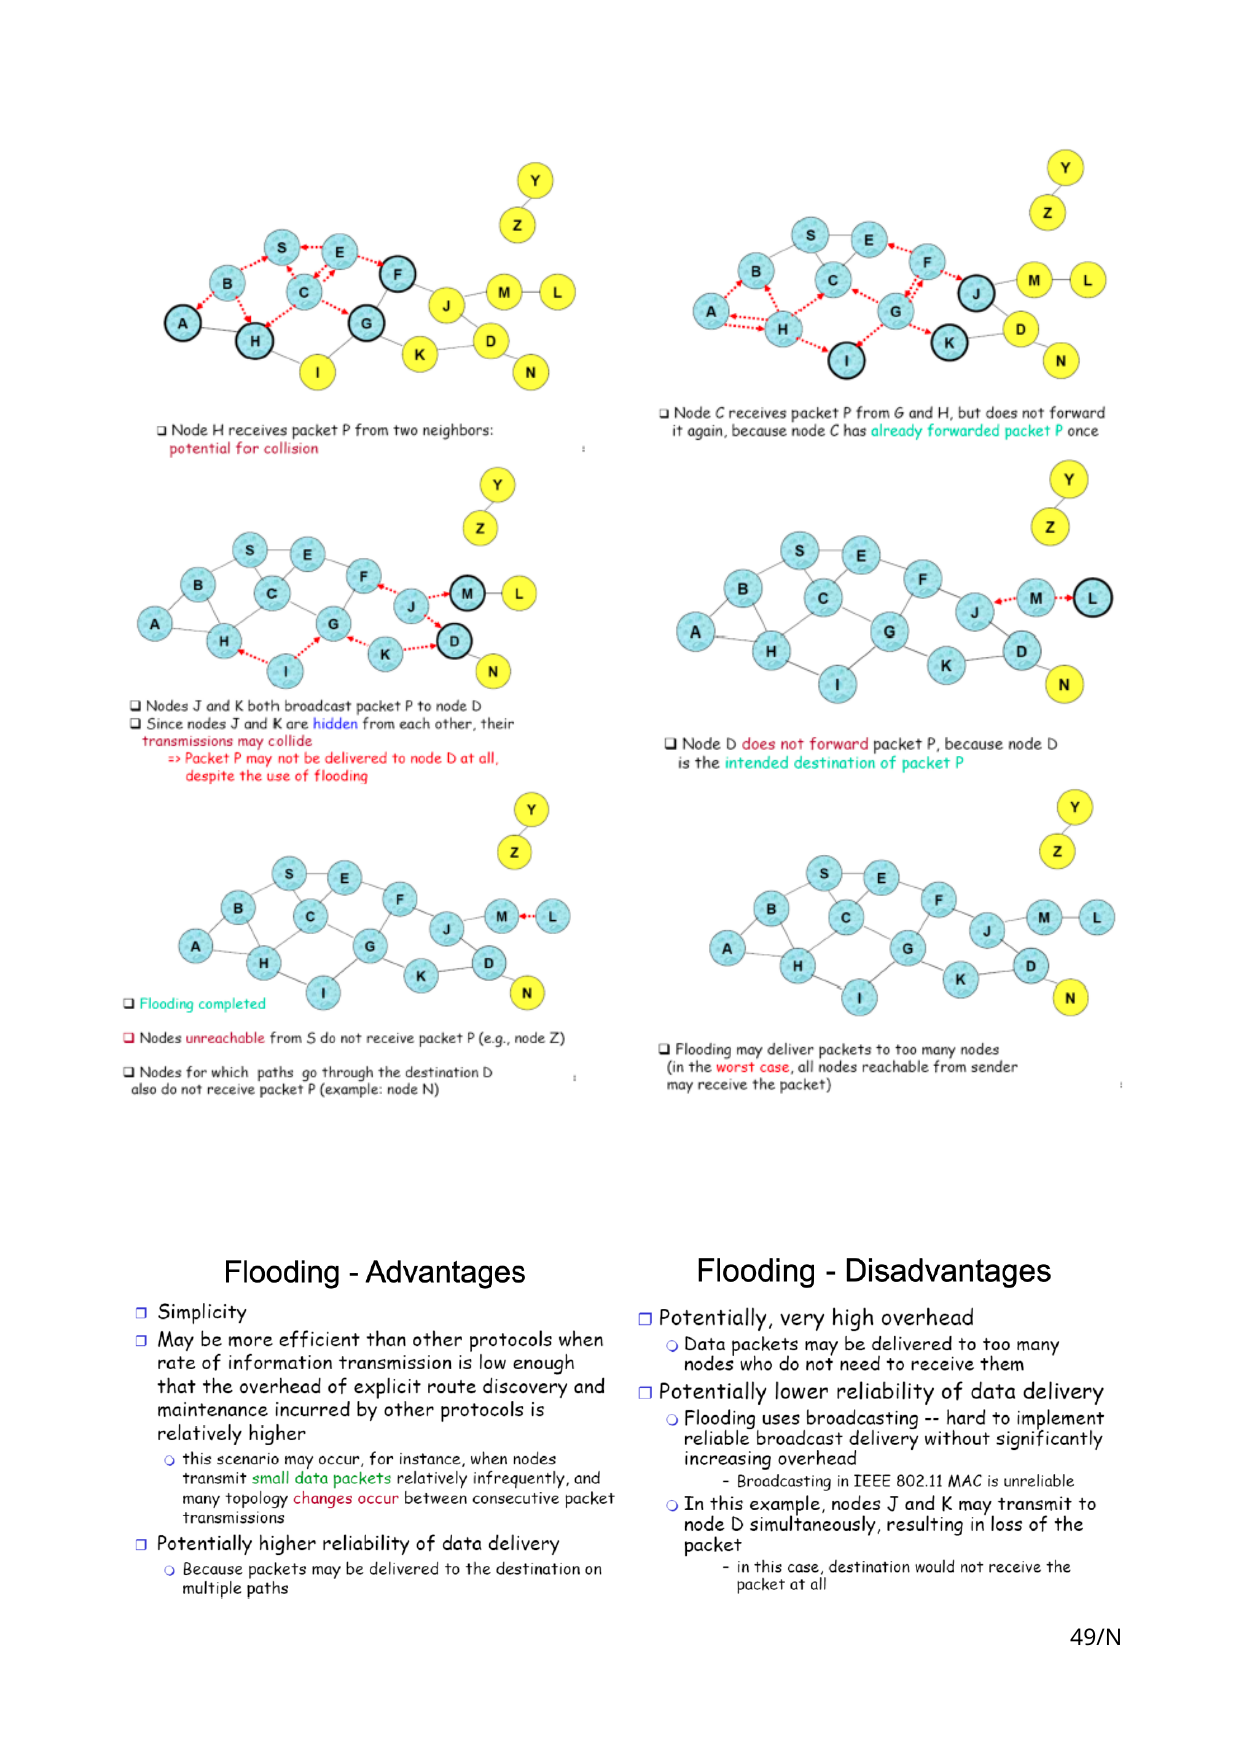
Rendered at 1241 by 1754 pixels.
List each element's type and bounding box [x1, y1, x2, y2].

picture [118, 147, 1123, 1099]
picture [118, 1247, 1123, 1610]
